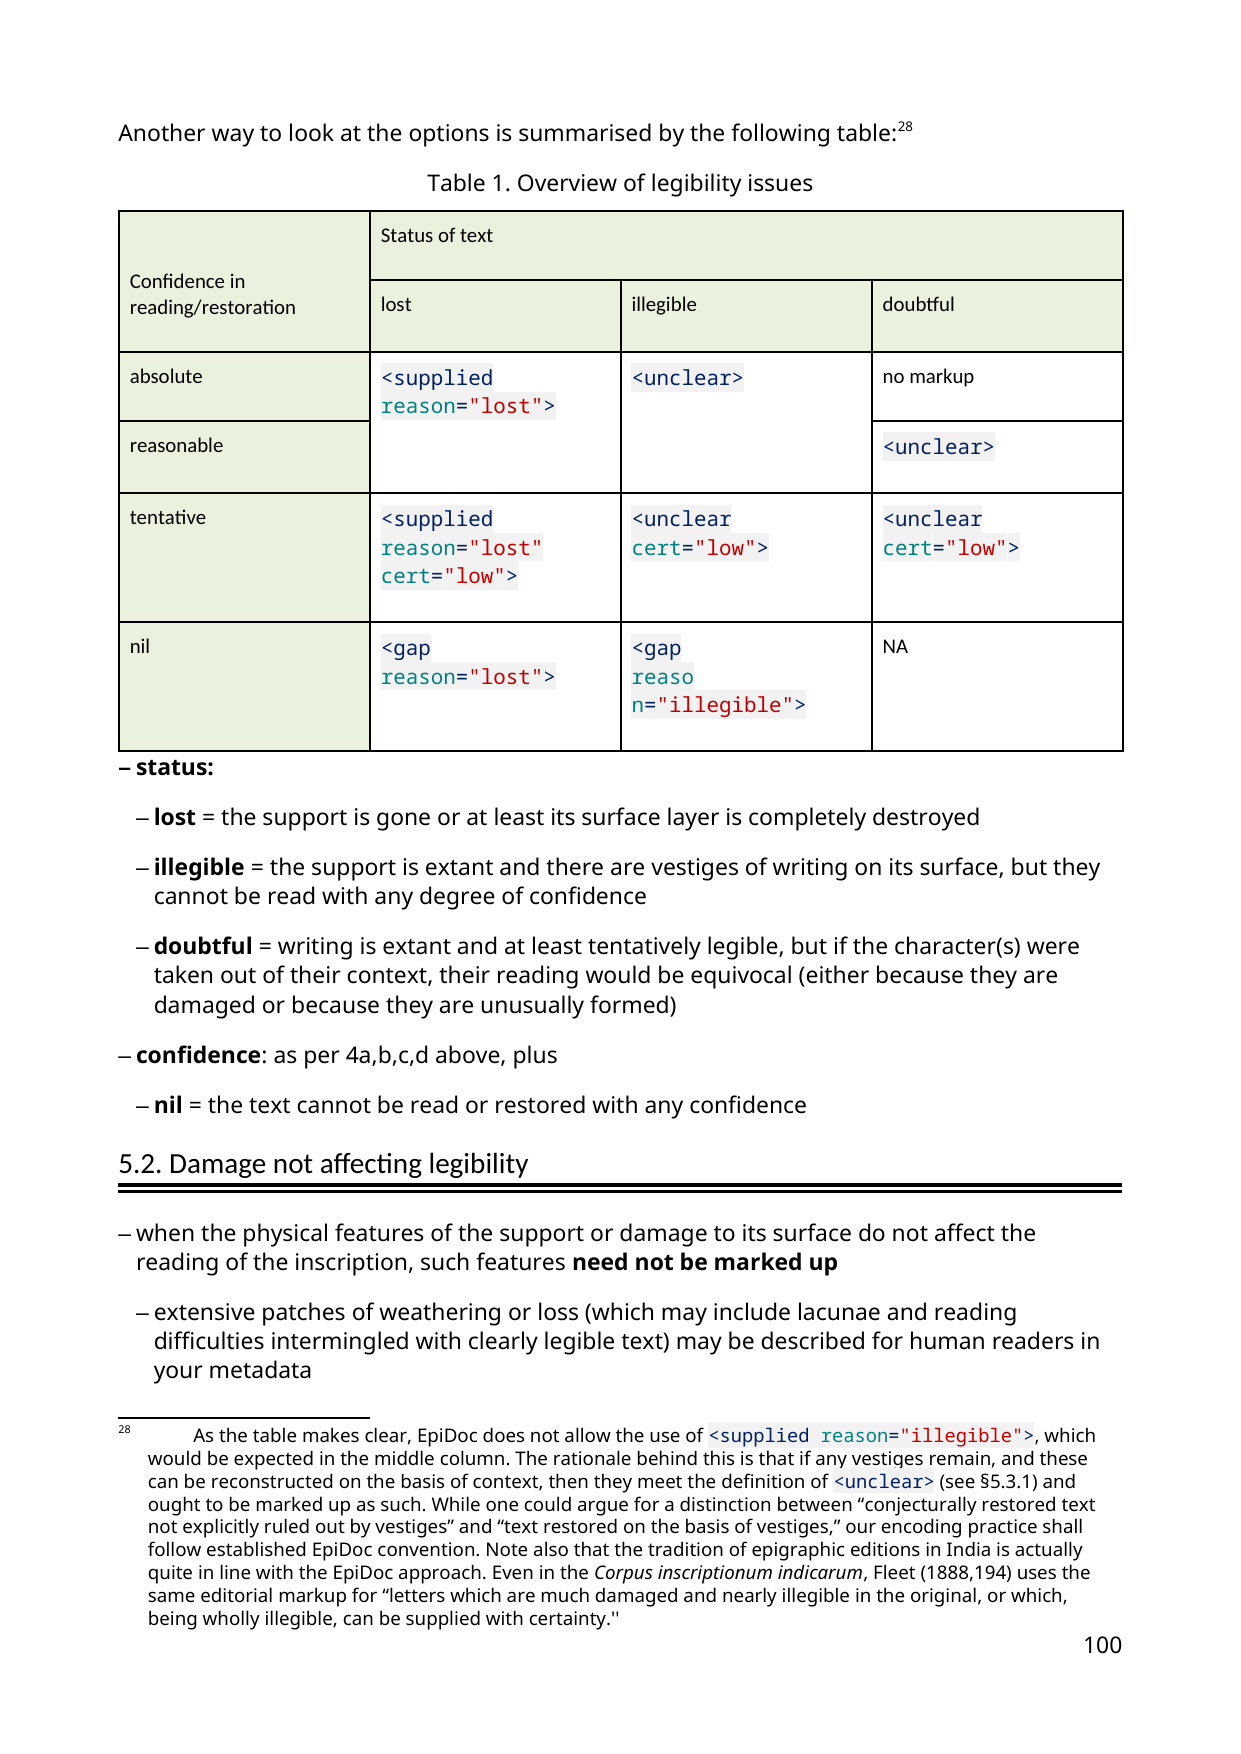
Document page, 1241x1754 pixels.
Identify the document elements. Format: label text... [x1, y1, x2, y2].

list doubtful = writing is extant and at least tentatively legible, but if the character(s) were taken out of their context, their reading would be equivocal (either because they are damaged or because they are unusually formed) [136, 931, 1122, 1019]
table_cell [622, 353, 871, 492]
list when the physical features of the support or damage to its surface do not affect the reading of the inscription, such features need not be marked up [118, 1218, 1122, 1276]
text Another way to look at the options is summarised by the following table: [118, 118, 1122, 147]
list lost = the support is gone or at least its surface layer is completely destroyed [136, 802, 1122, 831]
list extensive patches of weathering or loss (which may include lacunae and reading difficulties intermingled with clearly legible text) may be described for human readers in your metadata [136, 1297, 1122, 1384]
list nil = the text cannot be read or restored with any confidence [136, 1090, 1122, 1119]
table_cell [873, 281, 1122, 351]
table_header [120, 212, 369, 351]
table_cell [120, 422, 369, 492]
list confidence: as per 4a,b,c,d above, plus [118, 1040, 1122, 1069]
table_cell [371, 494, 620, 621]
list illegible = the support is extant and there are vestiges of writing on its surface, but they cannot be read with any degree of confidence [136, 852, 1122, 911]
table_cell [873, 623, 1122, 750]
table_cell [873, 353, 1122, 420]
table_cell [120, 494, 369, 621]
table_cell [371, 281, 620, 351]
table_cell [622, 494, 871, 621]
text Table 1. Overview of legibility issues [118, 168, 1122, 197]
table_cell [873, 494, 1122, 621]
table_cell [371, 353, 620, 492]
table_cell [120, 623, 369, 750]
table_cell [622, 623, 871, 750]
list status: [118, 752, 1122, 781]
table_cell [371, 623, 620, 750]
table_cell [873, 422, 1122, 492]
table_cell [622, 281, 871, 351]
subtitle Damage not affecting legibility [118, 1144, 1122, 1183]
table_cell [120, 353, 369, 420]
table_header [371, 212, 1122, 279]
